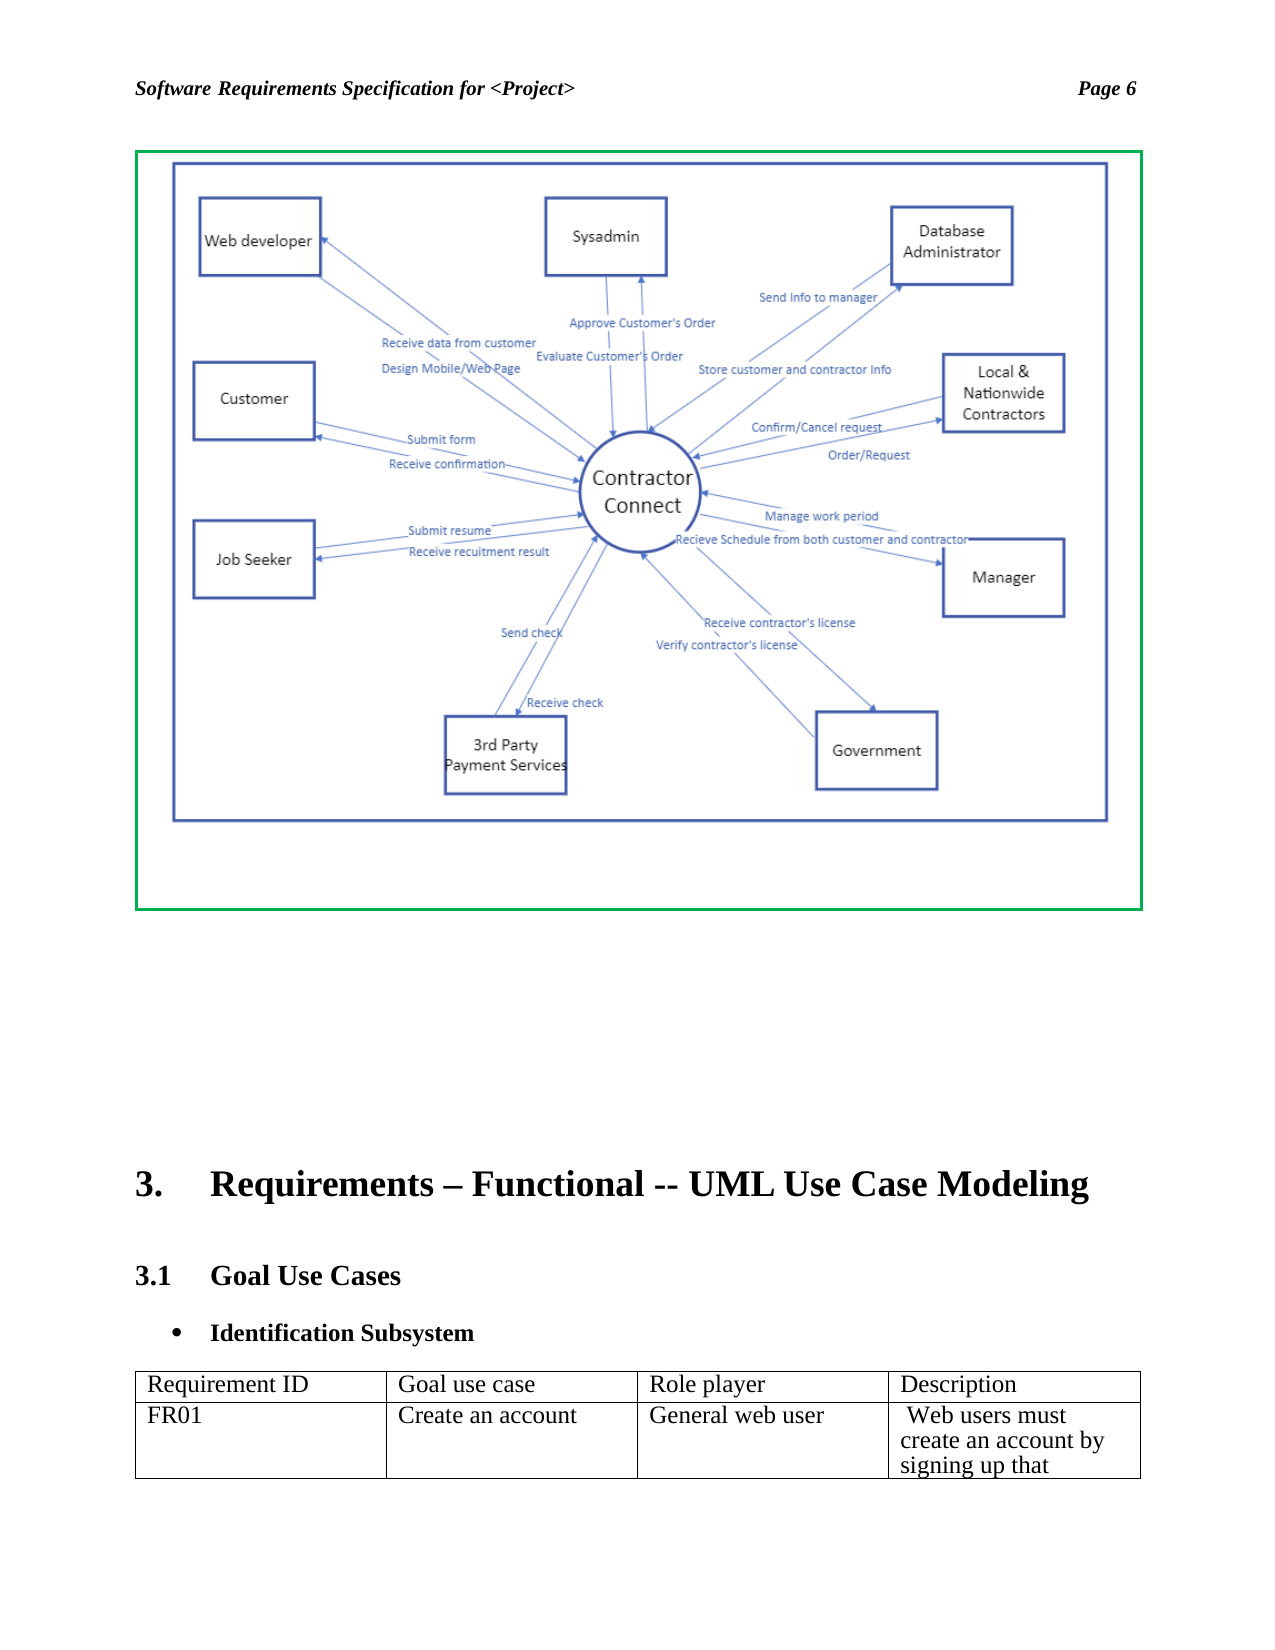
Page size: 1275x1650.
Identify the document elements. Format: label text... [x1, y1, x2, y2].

subtitle Requirements – Functional -- UML Use Case Modeling [135, 1161, 1140, 1204]
table_header Role player [638, 1372, 888, 1402]
picture [147, 153, 1130, 837]
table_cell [889, 1403, 1140, 1478]
table_header Goal use case [387, 1372, 637, 1402]
table_cell FR01 [136, 1403, 386, 1478]
table_cell General web user [638, 1403, 888, 1478]
table_header [138, 153, 1140, 908]
table_cell Create an account [387, 1403, 637, 1478]
list Identification Subsystem [172, 1321, 1140, 1346]
table_header Description [889, 1372, 1140, 1402]
subtitle Goal Use Cases [135, 1258, 1140, 1292]
table_header Requirement ID [136, 1372, 386, 1402]
